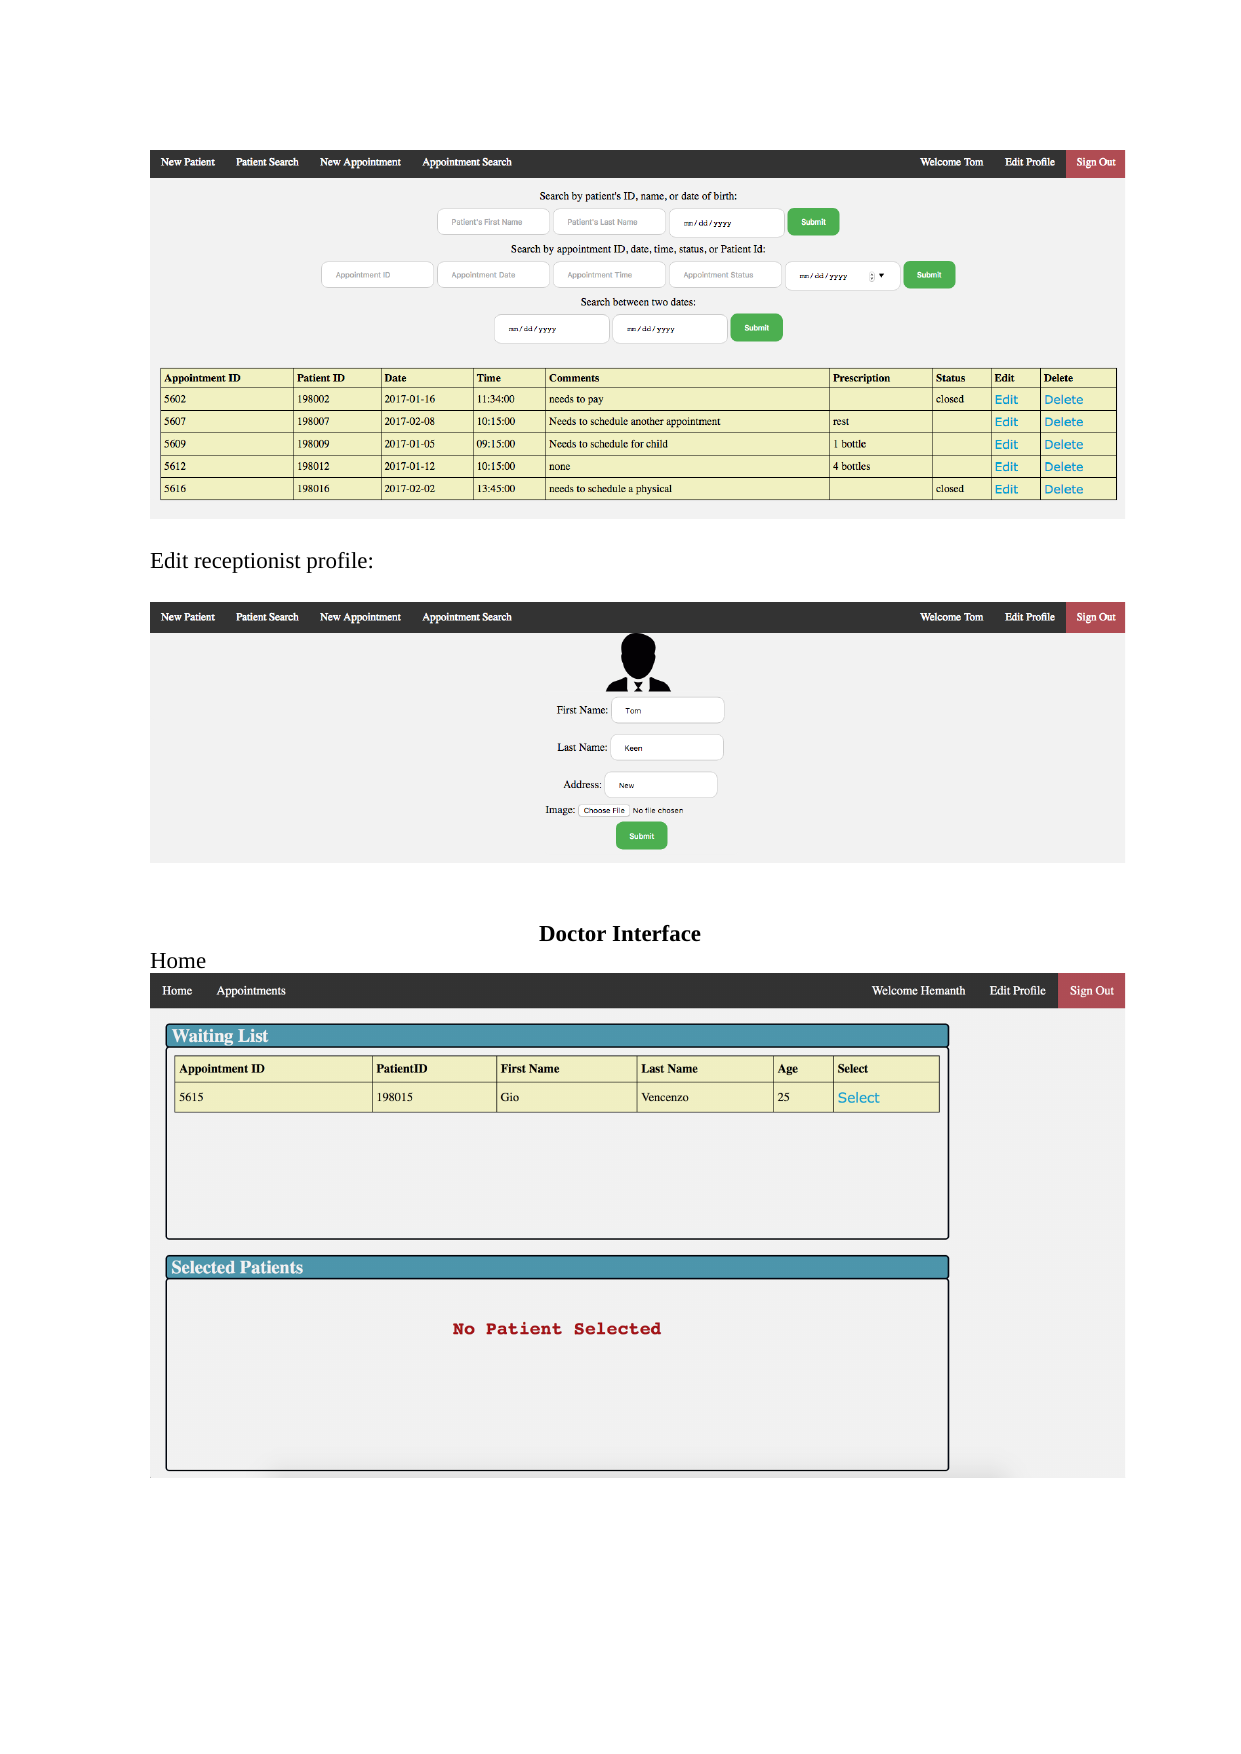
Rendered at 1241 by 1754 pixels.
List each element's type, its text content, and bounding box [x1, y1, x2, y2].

text Home [150, 947, 1090, 973]
picture [150, 150, 1125, 519]
picture [150, 973, 1125, 1478]
text Edit receptionist profile: [150, 547, 1090, 574]
text Doctor Interface [150, 921, 1090, 947]
picture [150, 602, 1125, 863]
